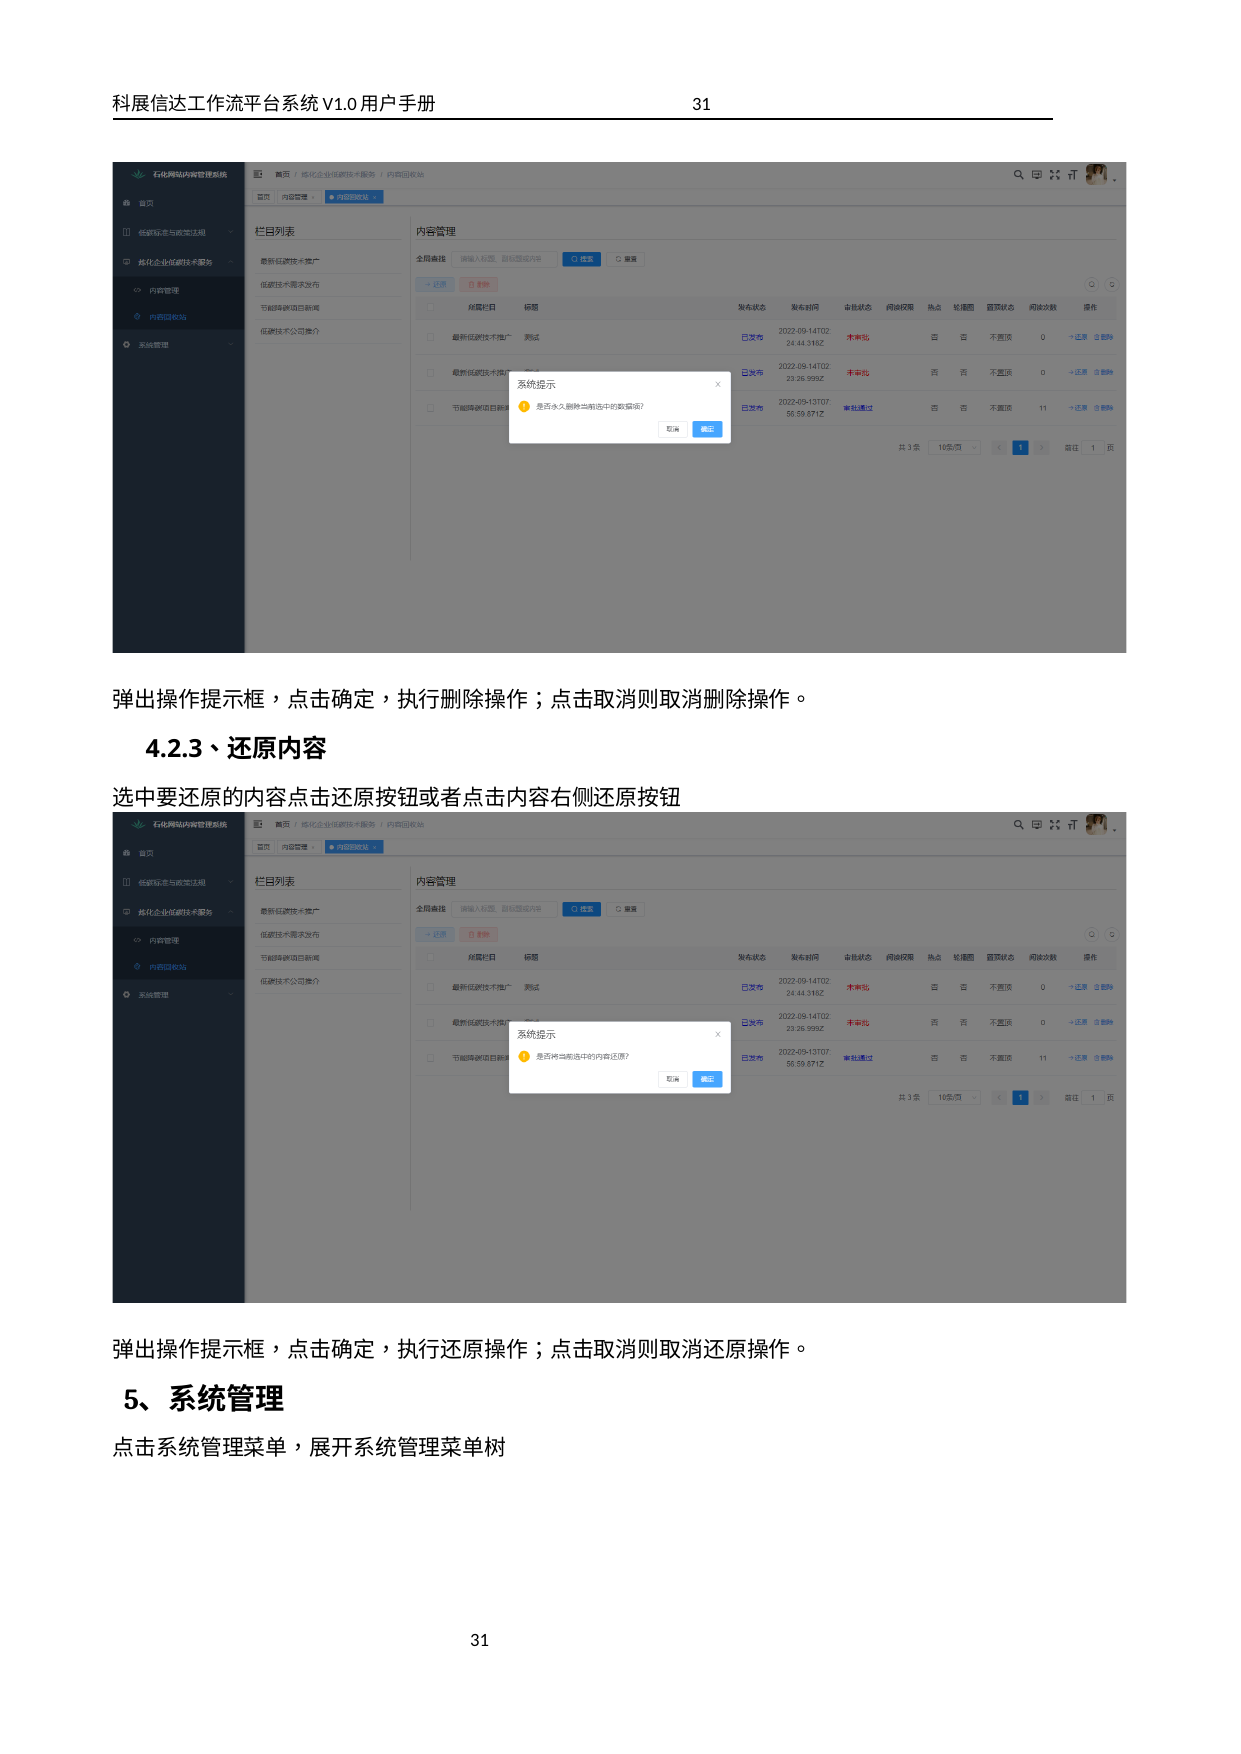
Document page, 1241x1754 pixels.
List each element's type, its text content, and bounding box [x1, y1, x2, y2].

text 选中要还原的内容点击还原按钮或者点击内容右侧还原按钮 [112, 779, 1128, 812]
text 弹出操作提示框，点击确定，执行删除操作；点击取消则取消删除操作。 [112, 682, 1128, 714]
text 点击系统管理菜单，展开系统管理菜单树 [112, 1429, 1128, 1462]
subtitle 4.2.3、还原内容 [145, 714, 1128, 779]
picture [112, 162, 1127, 653]
picture [112, 812, 1127, 1303]
text 弹出操作提示框，点击确定，执行还原操作；点击取消则取消还原操作。 [112, 1332, 1128, 1364]
subtitle 系统管理 [123, 1364, 1128, 1429]
